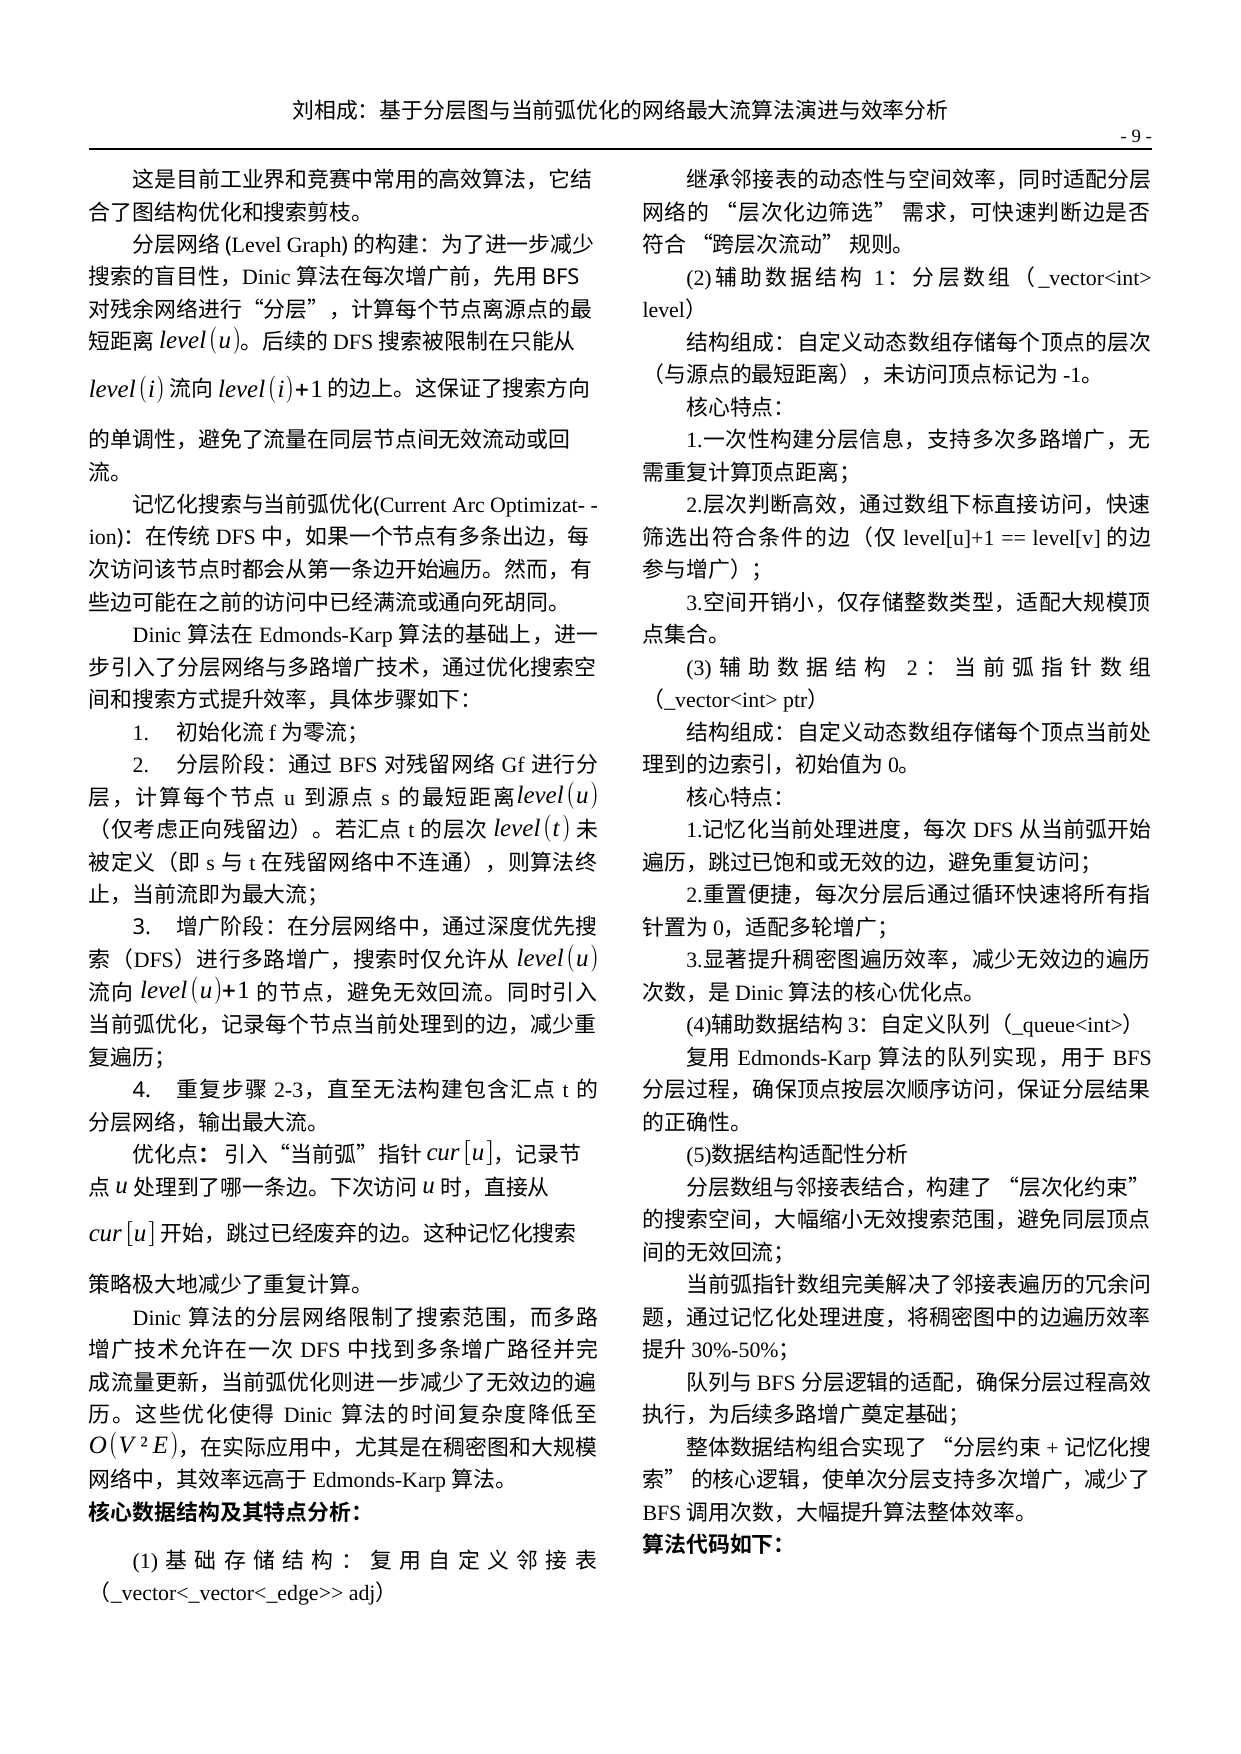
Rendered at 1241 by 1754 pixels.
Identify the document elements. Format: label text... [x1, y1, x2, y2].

list 分层阶段：通过 BFS 对残留网络 Gf 进行分层，计算每个节点 u 到源点 s 的最短距离（仅考虑正向残留边）。若汇点 t 的层次 未被定义（即 s 与 t 在残留网络中不连通），则算法终止，当前流即为最大流； [89, 747, 598, 909]
text 结构组成：自定义动态数组存储每个顶点的层次（与源点的最短距离），未访问顶点标记为 -1。 [642, 324, 1152, 389]
text (2)辅助数据结构 1：分层数组（_vector<int> level） [642, 259, 1152, 324]
text Dinic 算法的分层网络限制了搜索范围，而多路增广技术允许在一次 DFS 中找到多条增广路径并完成流量更新，当前弧优化则进一步减少了无效边的遍历。这些优化使得 Dinic 算法的时间复杂度降低至 ，在实际应用中，尤其是在稠密图和大规模网络中，其效率远高于 Edmonds-Karp 算法。 [89, 1299, 598, 1494]
text (3)辅助数据结构 2：当前弧指针数组（_vector<int> ptr） [642, 649, 1152, 714]
text 继承邻接表的动态性与空间效率，同时适配分层网络的 “层次化边筛选” 需求，可快速判断边是否符合 “跨层次流动” 规则。 [642, 162, 1152, 259]
text (4)辅助数据结构 3：自定义队列（_queue<int>） [642, 1007, 1152, 1039]
text 优化点： 引入“当前弧”指针 ，记录节点 处理到了哪一条边。下次访问 时，直接从 开始，跳过已经废弃的边。这种记忆化搜索策略极大地减少了重复计算。 [89, 1137, 598, 1299]
text 1.记忆化当前处理进度，每次 DFS 从当前弧开始遍历，跳过已饱和或无效的边，避免重复访问； [642, 812, 1152, 877]
text (1)基础存储结构：复用自定义邻接表（_vector<_vector<_edge>> adj） [89, 1542, 598, 1607]
list 记忆化搜索与当前弧优化(Current Arc Optimizat- -ion)：在传统 DFS 中，如果一个节点有多条出边，每次访问该节点时都会从第一条边开始遍历。然而，有些边可能在之前的访问中已经满流或通向死胡同。 [89, 487, 598, 617]
text 核心特点： [642, 779, 1152, 812]
text 核心特点： [642, 389, 1152, 422]
text 当前弧指针数组完美解决了邻接表遍历的冗余问题，通过记忆化处理进度，将稠密图中的边遍历效率提升 30%-50%； [642, 1267, 1152, 1364]
text 3.空间开销小，仅存储整数类型，适配大规模顶点集合。 [642, 584, 1152, 649]
text 3.显著提升稠密图遍历效率，减少无效边的遍历次数，是 Dinic 算法的核心优化点。 [642, 942, 1152, 1007]
text 队列与 BFS 分层逻辑的适配，确保分层过程高效执行，为后续多路增广奠定基础； [642, 1364, 1152, 1429]
list 初始化流 f 为零流； [89, 714, 598, 747]
list 分层网络 (Level Graph) 的构建：为了进一步减少搜索的盲目性，Dinic 算法在每次增广前，先用 BFS 对残余网络进行“分层”，计算每个节点离源点的最短距离 。后续的 DFS 搜索被限制在只能从 流向 的边上。这保证了搜索方向的单调性，避免了流量在同层节点间无效流动或回流。 [89, 227, 598, 487]
text Dinic 算法在 Edmonds-Karp 算法的基础上，进一步引入了分层网络与多路增广技术，通过优化搜索空间和搜索方式提升效率，具体步骤如下： [89, 617, 598, 714]
text 1.一次性构建分层信息，支持多次多路增广，无需重复计算顶点距离； [642, 422, 1152, 487]
list 重复步骤 2-3，直至无法构建包含汇点 t 的分层网络，输出最大流。 [89, 1072, 598, 1137]
text 这是目前工业界和竞赛中常用的高效算法，它结合了图结构优化和搜索剪枝。 [89, 162, 598, 227]
text 算法代码如下： [642, 1527, 1152, 1559]
text 分层数组与邻接表结合，构建了 “层次化约束” 的搜索空间，大幅缩小无效搜索范围，避免同层顶点间的无效回流； [642, 1169, 1152, 1267]
text (5)数据结构适配性分析 [642, 1137, 1152, 1169]
text 2.重置便捷，每次分层后通过循环快速将所有指针置为 0，适配多轮增广； [642, 877, 1152, 942]
text 核心数据结构及其特点分析： [89, 1494, 598, 1527]
text 复用 Edmonds-Karp 算法的队列实现，用于 BFS 分层过程，确保顶点按层次顺序访问，保证分层结果的正确性。 [642, 1039, 1152, 1137]
text 结构组成：自定义动态数组存储每个顶点当前处理到的边索引，初始值为 0。 [642, 714, 1152, 779]
text 整体数据结构组合实现了 “分层约束 + 记忆化搜索” 的核心逻辑，使单次分层支持多次增广，减少了 BFS 调用次数，大幅提升算法整体效率。 [642, 1429, 1152, 1527]
text 2.层次判断高效，通过数组下标直接访问，快速筛选出符合条件的边（仅 level[u]+1 == level[v] 的边参与增广）； [642, 487, 1152, 584]
list 增广阶段：在分层网络中，通过深度优先搜索（DFS）进行多路增广，搜索时仅允许从 流向 的节点，避免无效回流。同时引入当前弧优化，记录每个节点当前处理到的边，减少重复遍历； [89, 909, 598, 1072]
